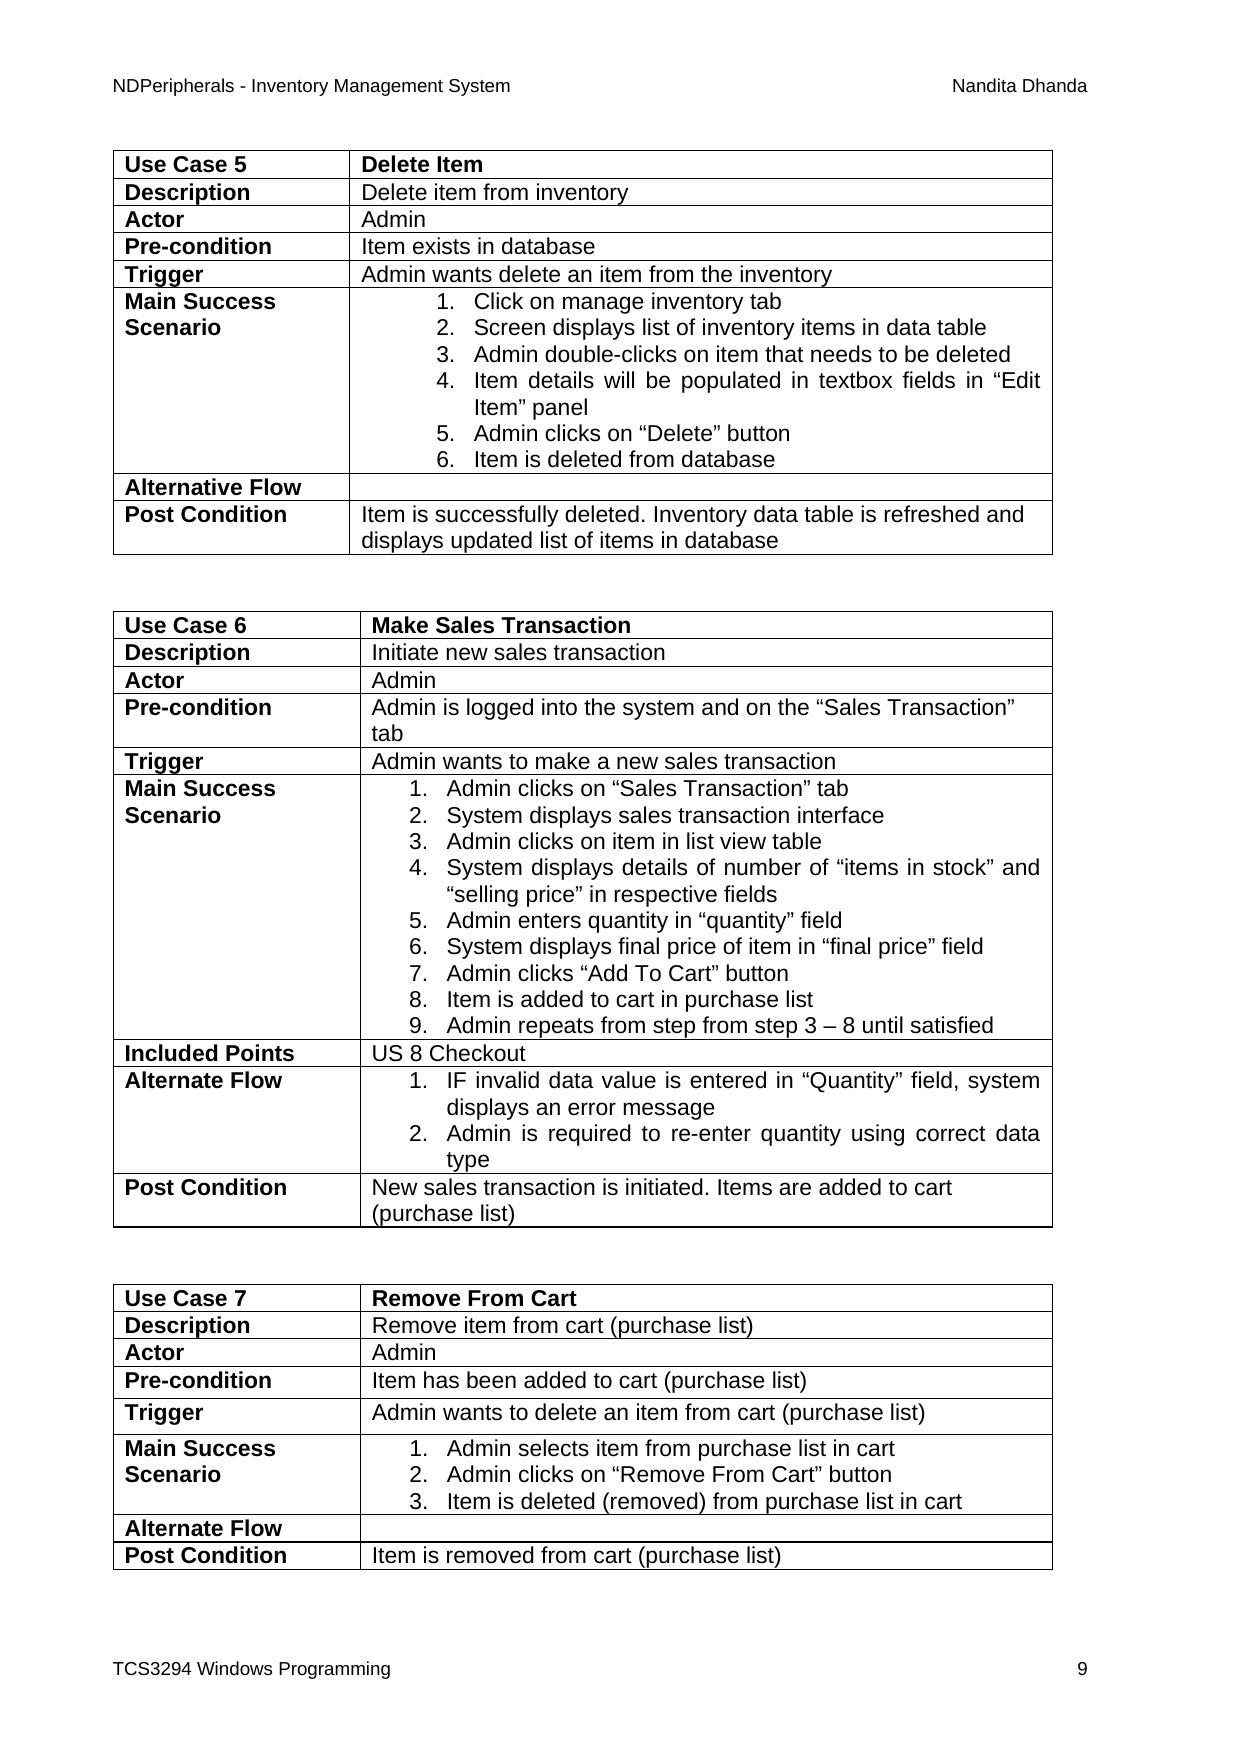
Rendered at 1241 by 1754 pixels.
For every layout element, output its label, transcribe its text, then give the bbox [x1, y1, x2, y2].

table_cell Included Points [114, 1040, 360, 1066]
table_header Remove From Cart [361, 1285, 1052, 1311]
table_cell Admin wants delete an item from the inventory [350, 261, 1052, 287]
table_cell Admin clicks on “Sales Transaction” tab System displays sales transaction interface Admin clicks on item in list view table System displays details of number of “items in stock” and “selling price” in respective fields Admin enters quantity in “quantity” field System displays final price of item in “final price” field Admin clicks “Add To Cart” button Item is added to cart in purchase list Admin repeats from step from step 3 – 8 until satisfied [361, 775, 1052, 1039]
table_cell Admin selects item from purchase list in cart Admin clicks on “Remove From Cart” button Item is deleted (removed) from purchase list in cart [361, 1435, 1052, 1514]
table_cell Actor [114, 1339, 360, 1366]
table_header Use Case 7 [114, 1285, 360, 1311]
table_cell Admin wants to delete an item from cart (purchase list) [361, 1399, 1052, 1434]
table_cell Post Condition [114, 501, 349, 554]
table_header Delete Item [350, 151, 1052, 177]
table_cell Remove item from cart (purchase list) [361, 1312, 1052, 1338]
table_cell Item is successfully deleted. Inventory data table is refreshed and displays updated list of items in database [350, 501, 1052, 554]
table_cell Trigger [114, 1399, 360, 1434]
table_header Make Sales Transaction [361, 612, 1052, 638]
table_cell Admin [361, 667, 1052, 693]
table_cell [350, 474, 1052, 500]
table_cell Delete item from inventory [350, 179, 1052, 205]
table_cell Initiate new sales transaction [361, 639, 1052, 666]
table_cell Main Success Scenario [114, 775, 360, 1039]
table_cell Admin [361, 1339, 1052, 1366]
table_header Use Case 5 [114, 151, 349, 177]
table_cell Description [114, 1312, 360, 1338]
table_cell Main Success Scenario [114, 1435, 360, 1514]
table_cell Alternate Flow [114, 1067, 360, 1173]
table_cell Alternative Flow [114, 474, 349, 500]
table_cell Trigger [114, 748, 360, 774]
table_cell Item is removed from cart (purchase list) [361, 1543, 1052, 1569]
table_cell Post Condition [114, 1174, 360, 1226]
table_cell Item has been added to cart (purchase list) [361, 1367, 1052, 1397]
table_cell [361, 1515, 1052, 1541]
table_cell Admin wants to make a new sales transaction [361, 748, 1052, 774]
table_cell Admin is logged into the system and on the “Sales Transaction” tab [361, 694, 1052, 747]
table_cell Pre-condition [114, 1367, 360, 1397]
table_cell US 8 Checkout [361, 1040, 1052, 1066]
table_cell Pre-condition [114, 233, 349, 259]
table_cell Trigger [114, 261, 349, 287]
table_cell Actor [114, 206, 349, 232]
table_cell Description [114, 179, 349, 205]
table_cell Click on manage inventory tab Screen displays list of inventory items in data table Admin double-clicks on item that needs to be deleted Item details will be populated in textbox fields in “Edit Item” panel Admin clicks on “Delete” button Item is deleted from database [350, 288, 1052, 472]
table_header Use Case 6 [114, 612, 360, 638]
table_cell Actor [114, 667, 360, 693]
table_cell Item exists in database [350, 233, 1052, 259]
table_cell Pre-condition [114, 694, 360, 747]
table_cell IF invalid data value is entered in “Quantity” field, system displays an error message Admin is required to re-enter quantity using correct data type [361, 1067, 1052, 1173]
table_cell New sales transaction is initiated. Items are added to cart (purchase list) [361, 1174, 1052, 1226]
table_cell Admin [350, 206, 1052, 232]
table_cell Post Condition [114, 1543, 360, 1569]
table_cell Description [114, 639, 360, 666]
table_cell Alternate Flow [114, 1515, 360, 1541]
table_cell Main Success Scenario [114, 288, 349, 472]
